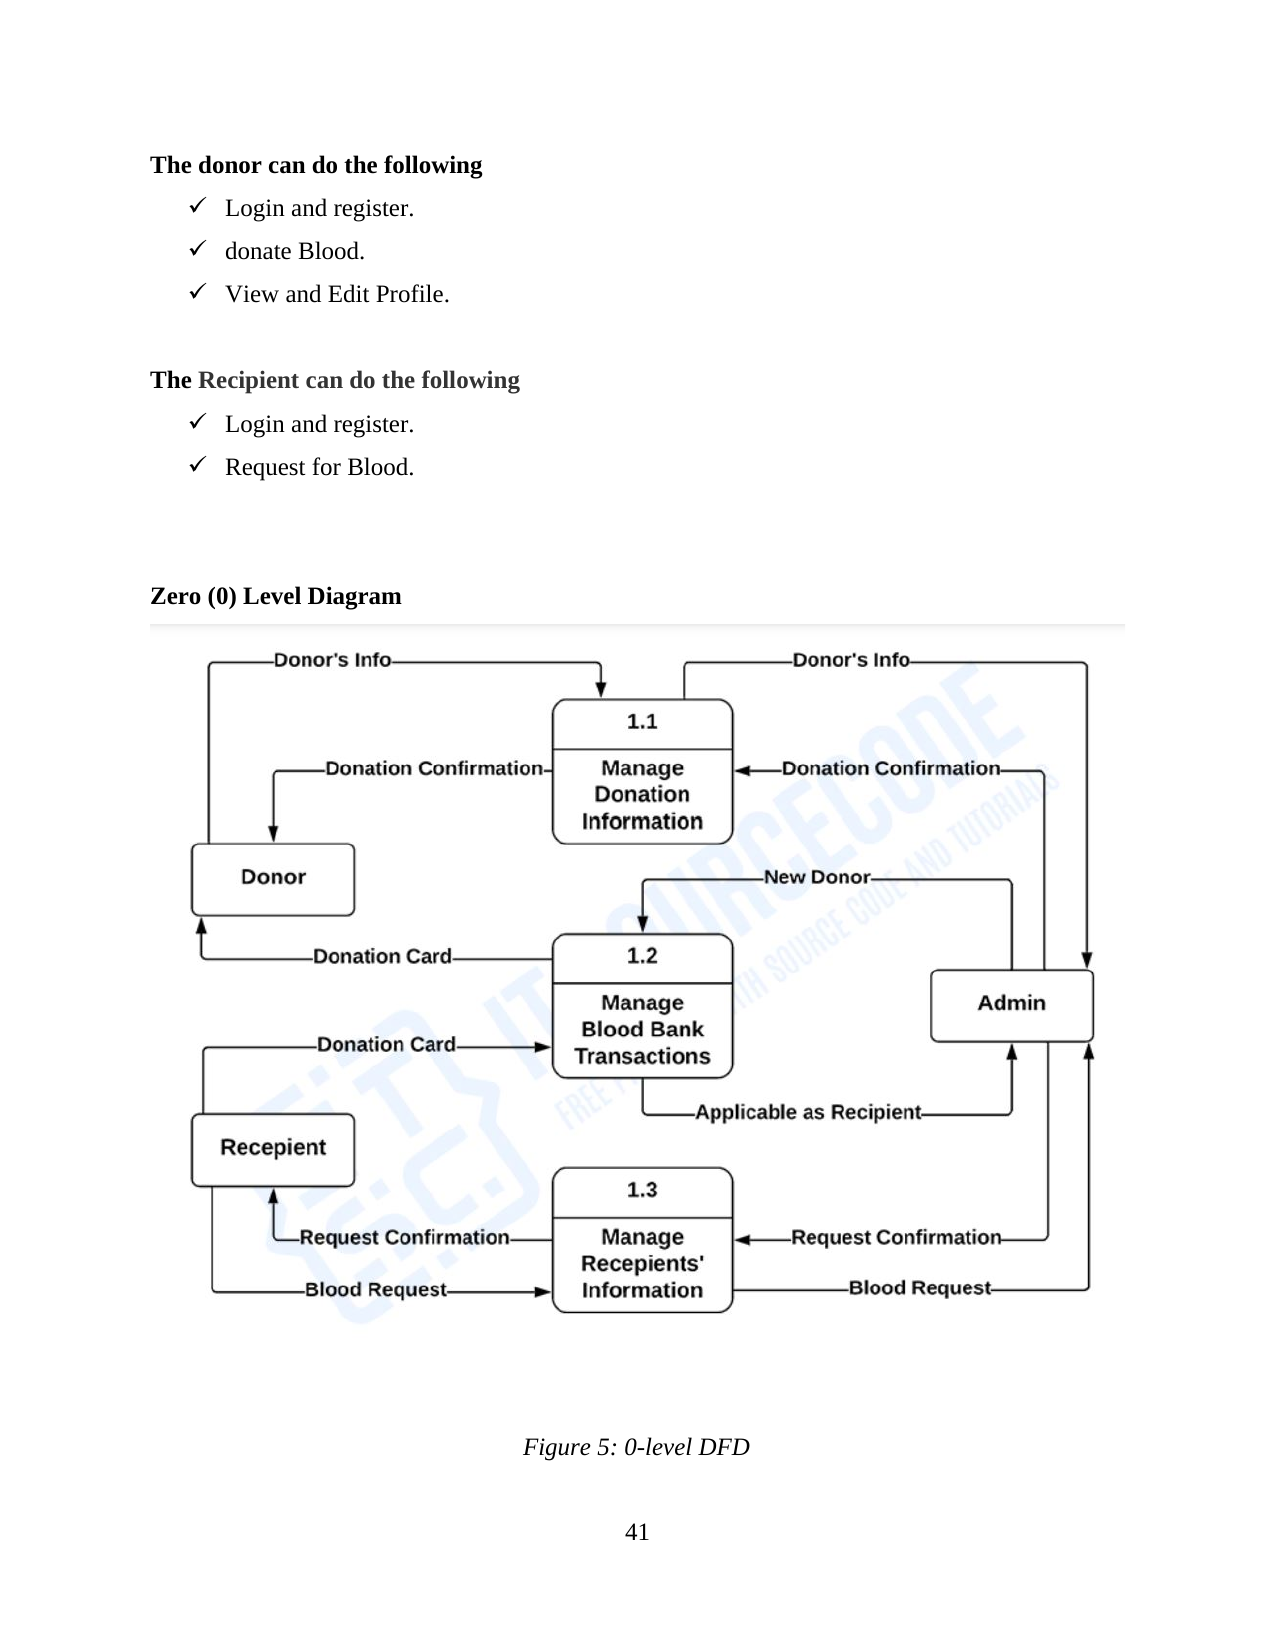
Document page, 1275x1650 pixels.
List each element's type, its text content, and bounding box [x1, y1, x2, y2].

list Login and register. [187, 409, 1125, 437]
text The donor can do the following [150, 150, 1125, 179]
list Request for Blood. [187, 452, 1125, 481]
text The Recipient can do the following [150, 366, 1125, 394]
text Figure 5: 0-level DFD [150, 1432, 1125, 1461]
text Zero (0) Level Diagram [150, 581, 1125, 610]
picture [150, 624, 1125, 1350]
list donate Blood. [187, 236, 1125, 265]
list View and Edit Profile. [187, 279, 1125, 308]
list Login and register. [187, 193, 1125, 222]
